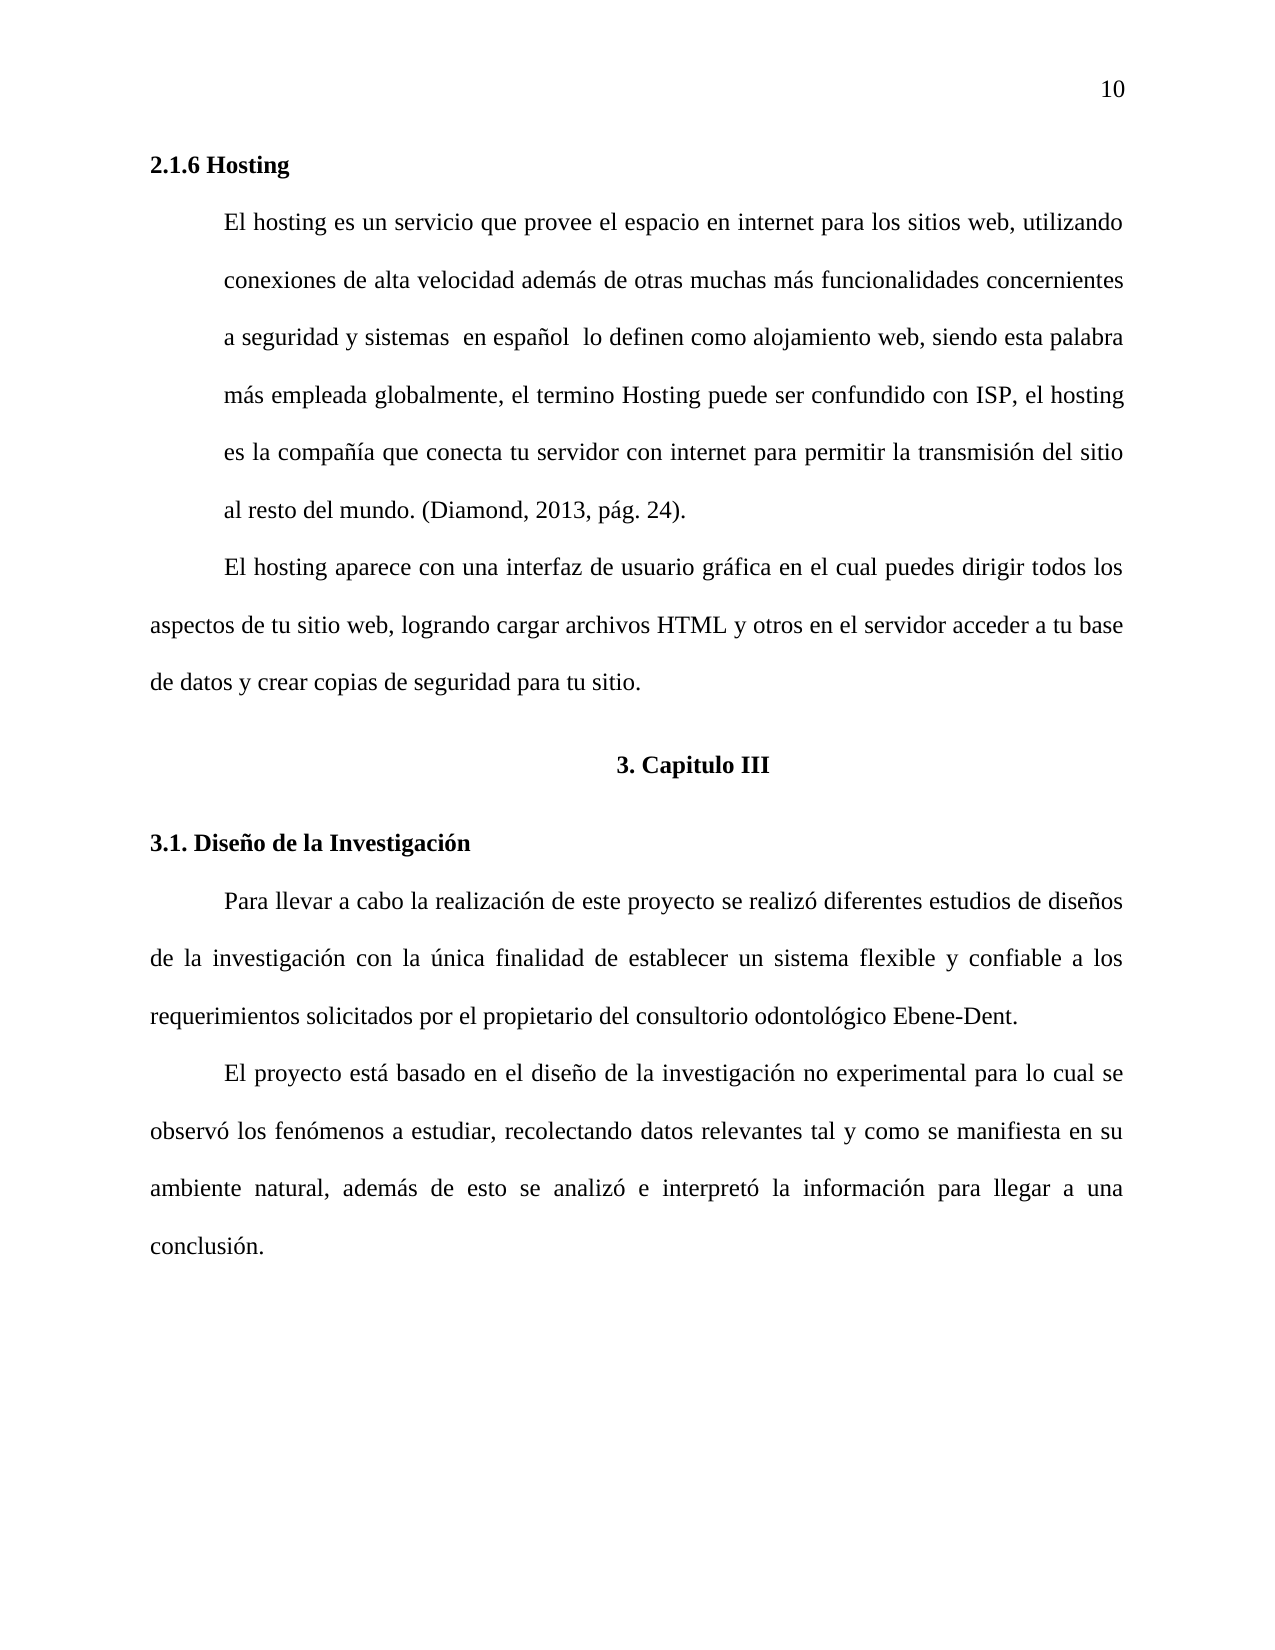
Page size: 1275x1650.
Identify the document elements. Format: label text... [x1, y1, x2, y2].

subtitle Hosting [150, 150, 1125, 179]
subtitle Capitulo III [187, 750, 1125, 779]
text El proyecto está basado en el diseño de la investigación no experimental para lo cual se observó los fenómenos a estudiar, recolectando datos relevantes tal y como se manifiesta en su ambiente natural, además de esto se analizó e interpretó la información para llegar a una conclusión. [150, 1058, 1125, 1259]
text El hosting es un servicio que provee el espacio en internet para los sitios web, utilizando conexiones de alta velocidad además de otras muchas más funcionalidades concernientes a seguridad y sistemas en español lo definen como alojamiento web, siendo esta palabra más empleada globalmente, el termino Hosting puede ser confundido con ISP, el hosting es la compañía que conecta tu servidor con internet para permitir la transmisión del sitio al resto del mundo. . [224, 207, 1125, 524]
subtitle Diseño de la Investigación [150, 828, 1125, 857]
text Para llevar a cabo la realización de este proyecto se realizó diferentes estudios de diseños de la investigación con la única finalidad de establecer un sistema flexible y confiable a los requerimientos solicitados por el propietario del consultorio odontológico Ebene-Dent. [150, 886, 1125, 1029]
text El hosting aparece con una interfaz de usuario gráfica en el cual puedes dirigir todos los aspectos de tu sitio web, logrando cargar archivos HTML y otros en el servidor acceder a tu base de datos y crear copias de seguridad para tu sitio. [150, 552, 1125, 696]
